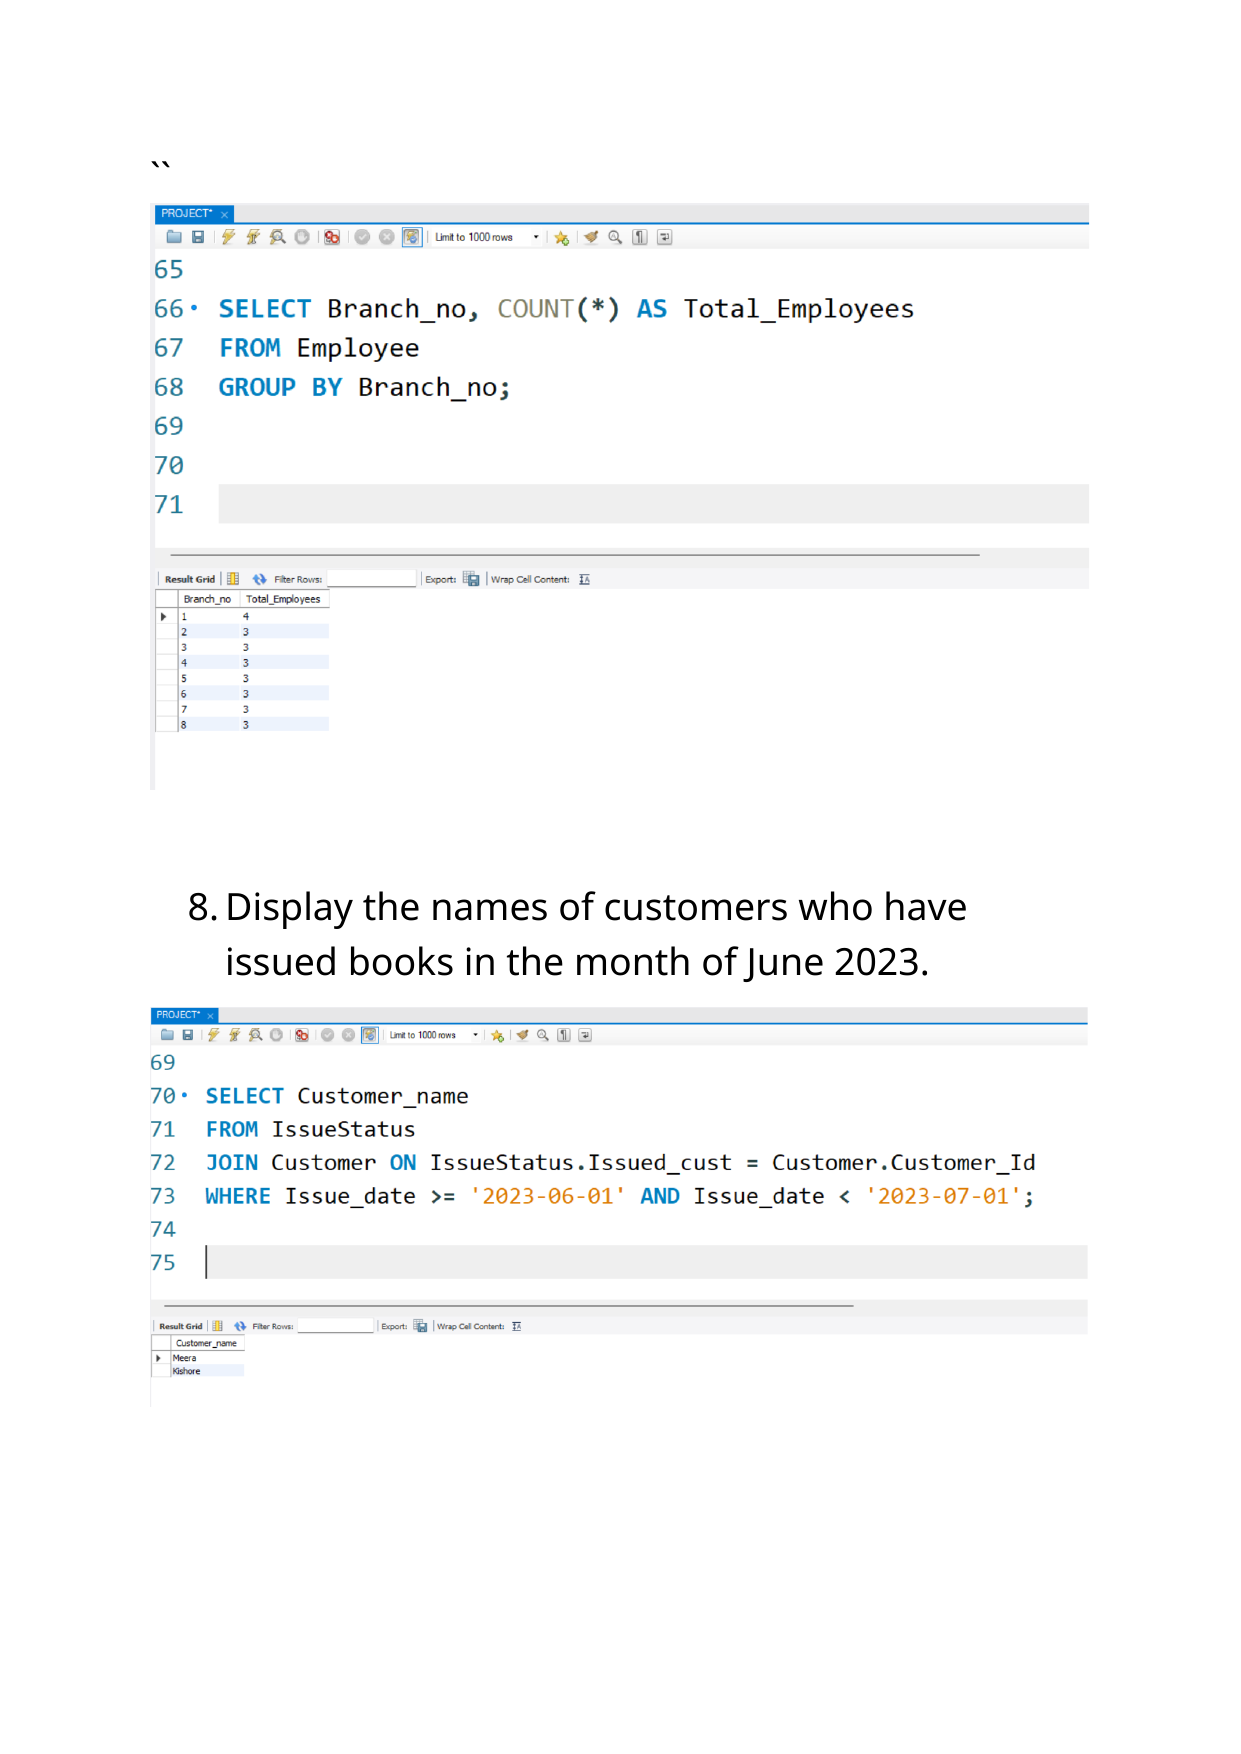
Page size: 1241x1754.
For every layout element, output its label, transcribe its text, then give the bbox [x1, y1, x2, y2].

list Display the names of customers who have issued books in the month of June 2023. [187, 880, 1090, 986]
picture [150, 1007, 1088, 1407]
text `` [150, 150, 1090, 203]
picture [150, 203, 1090, 790]
